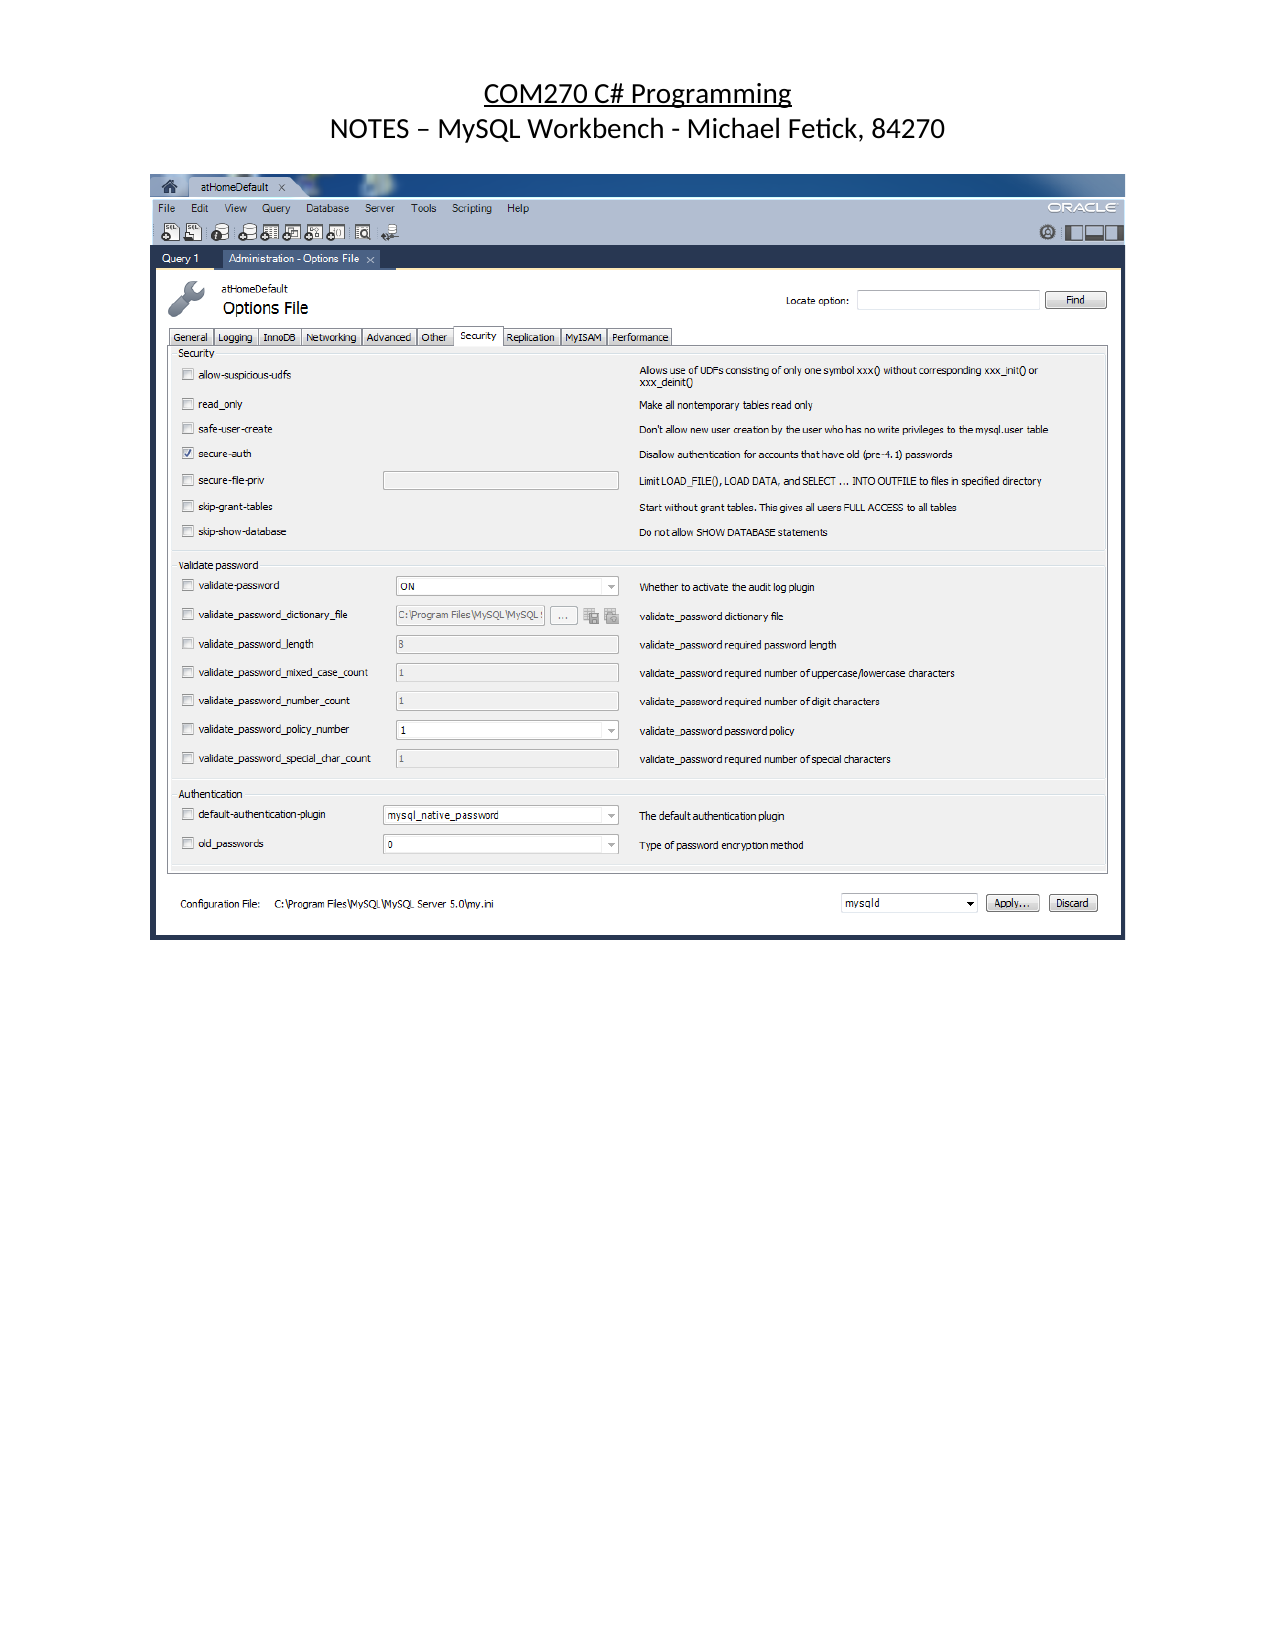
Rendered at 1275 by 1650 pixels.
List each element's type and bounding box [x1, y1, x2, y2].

picture [150, 174, 1125, 940]
